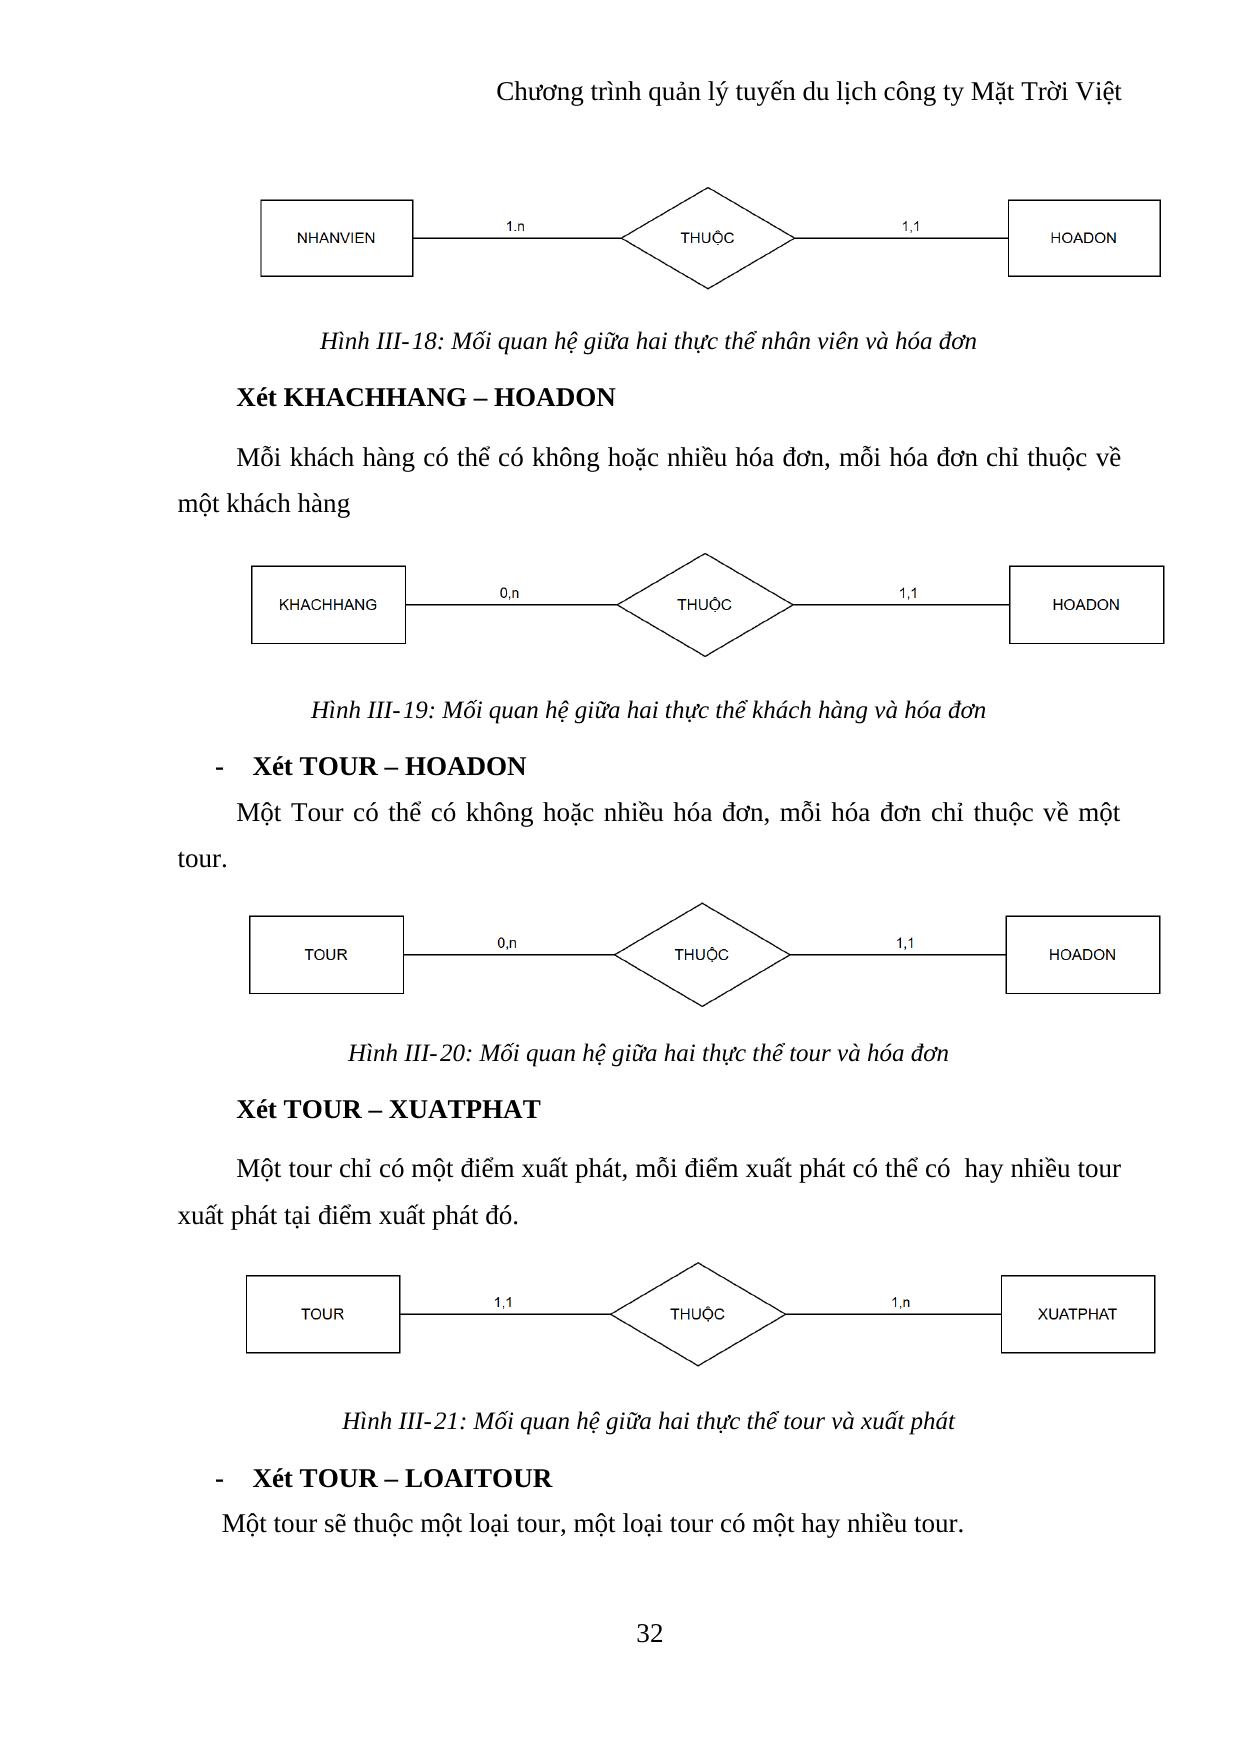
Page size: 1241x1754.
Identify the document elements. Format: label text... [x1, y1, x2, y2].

text Mỗi khách hàng có thể có không hoặc nhiều hóa đơn, mỗi hóa đơn chỉ thuộc về một khách hàng [177, 441, 1122, 518]
picture [236, 177, 1182, 298]
picture [236, 546, 1182, 667]
text Xét TOUR – XUATPHAT [177, 1093, 1122, 1124]
text Một tour chỉ có một điểm xuất phát, mỗi điểm xuất phát có thể có hay nhiều tour xuất phát tại điểm xuất phát đó. [177, 1153, 1122, 1230]
list Xét TOUR – HOADON [215, 751, 1122, 782]
picture [236, 901, 1182, 1010]
text Một tour sẽ thuộc một loại tour, một loại tour có một hay nhiều tour. [177, 1507, 1122, 1538]
text Một Tour có thể có không hoặc nhiều hóa đơn, mỗi hóa đơn chỉ thuộc về một tour. [177, 796, 1122, 874]
text Xét KHACHHANG – HOADON [177, 381, 1122, 413]
list Xét TOUR – LOAITOUR [215, 1462, 1122, 1493]
picture [236, 1258, 1182, 1379]
